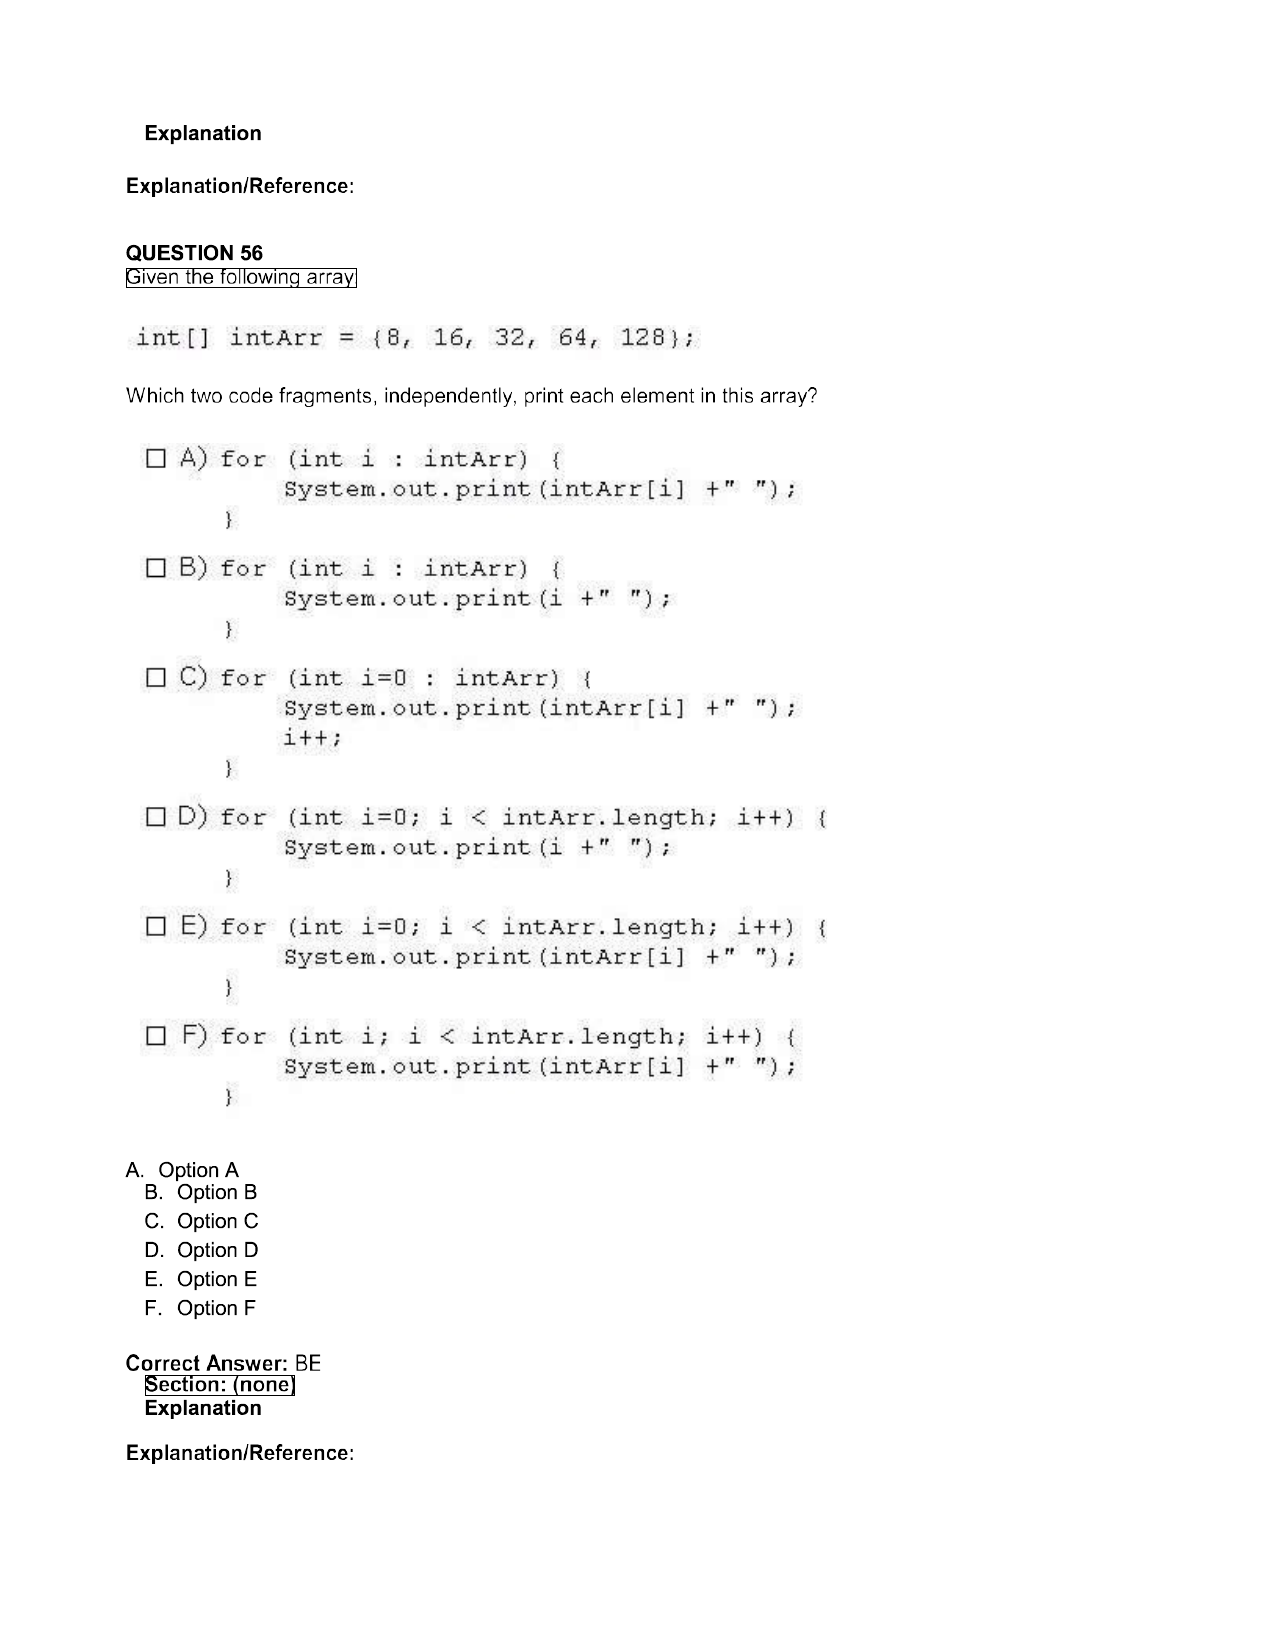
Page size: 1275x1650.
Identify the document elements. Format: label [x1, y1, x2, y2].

picture [127, 1444, 353, 1464]
picture [127, 269, 356, 287]
picture [126, 387, 817, 407]
picture [127, 325, 701, 360]
picture [146, 1376, 294, 1395]
picture [126, 1354, 321, 1371]
picture [139, 443, 828, 1119]
picture [127, 177, 353, 197]
